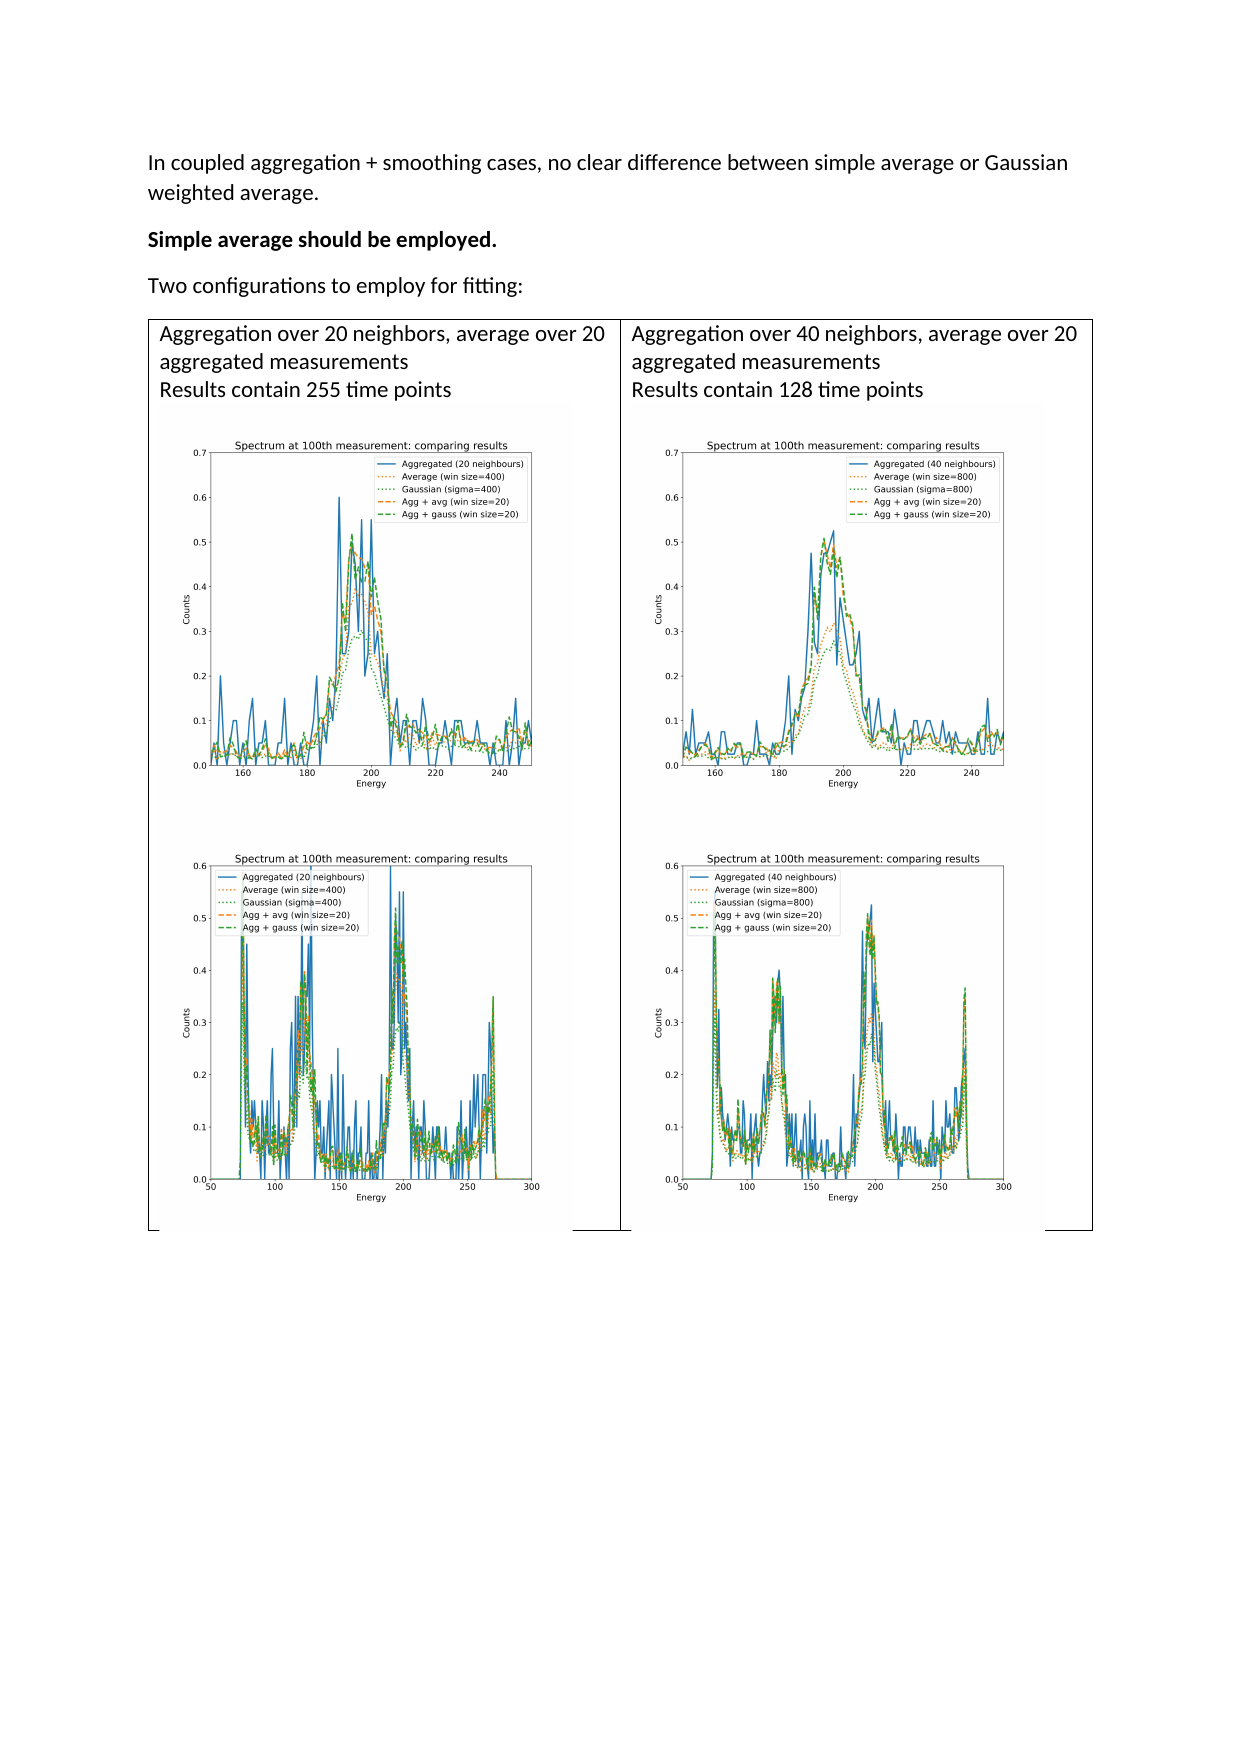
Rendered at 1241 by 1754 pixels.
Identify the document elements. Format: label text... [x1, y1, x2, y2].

picture [631, 403, 1045, 1231]
picture [159, 403, 573, 1231]
text Simple average should be employed. [148, 225, 1093, 253]
table_header Aggregation over 20 neighbors, average over 20 aggregated measurements Results contain 255 time points [149, 320, 620, 1230]
table_header Aggregation over 40 neighbors, average over 20 aggregated measurements Results contain 128 time points [621, 320, 1092, 1230]
text In coupled aggregation + smoothing cases, no clear difference between simple average or Gaussian weighted average. [148, 148, 1093, 206]
text Two configurations to employ for fitting: [148, 272, 1093, 299]
